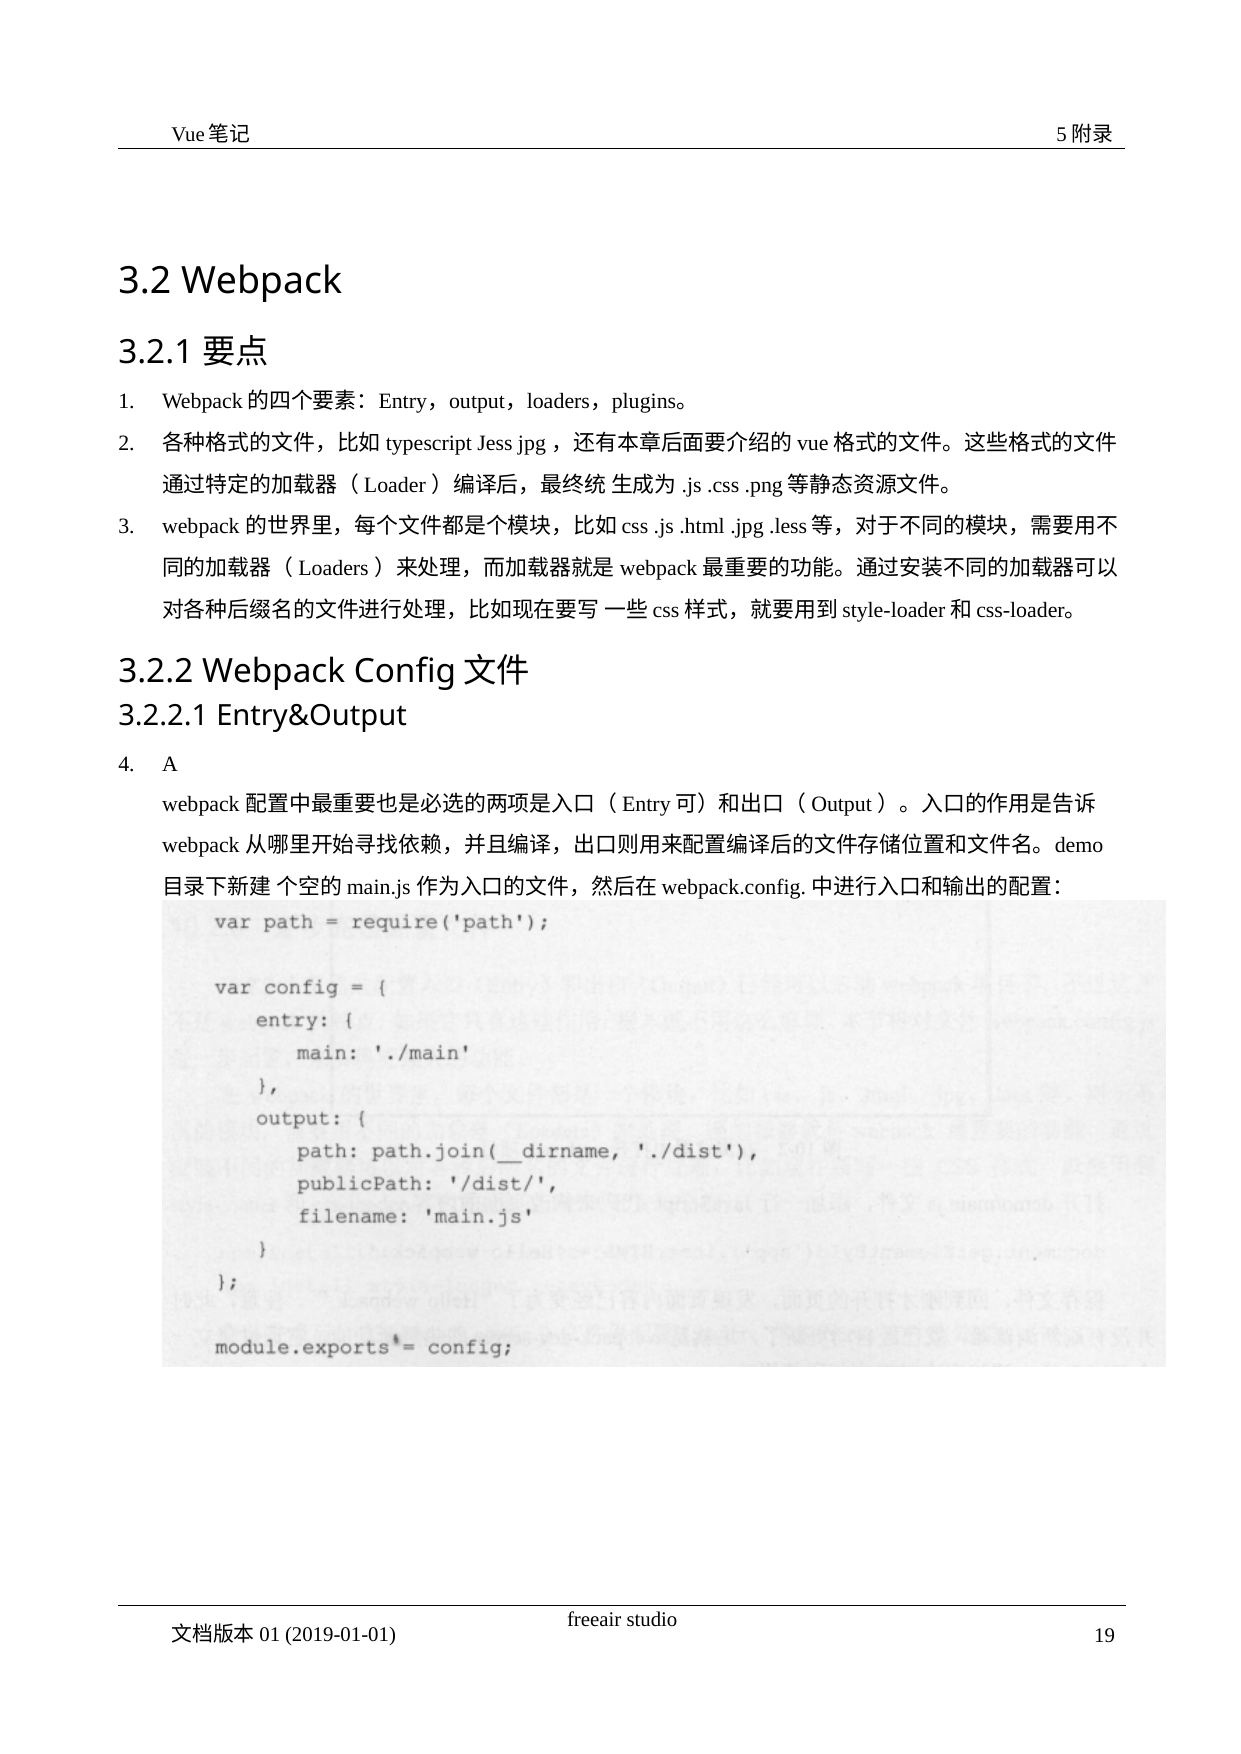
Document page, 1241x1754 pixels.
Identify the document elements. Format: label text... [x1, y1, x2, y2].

list webpack 的世界里，每个文件都是个模块，比如css .js .html .jpg .less等，对于不同的模块，需要用不同的加载器（ Loaders ）来处理，而加载器就是 webpack 最重要的功能。通过安装不同的加载器可以对各种后缀名的文件进行处理，比如现在要写 一些css 样式，就要用到style-loader和css-loader。 [118, 498, 1122, 623]
list 各种格式的文件，比如 typescript Jess jpg ，还有本章后面要介绍的 vue格式的文件。这些格式的文件通过特定的加载器（ Loader ）编译后，最终统 生成为 .js .css .png等静态资源文件。 [118, 415, 1122, 498]
list webpack 配置中最重要也是必选的两项是入口（ Entry可）和出口（ Output ）。入口的作用是告诉webpack 从哪里开始寻找依赖，并且编译，出口则用来配置编译后的文件存储位置和文件名。demo 目录下新建 个空的 main.js 作为入口的文件，然后在 webpack.config. 中进行入口和输出的配置： [162, 776, 1122, 900]
list Webpack的四个要素：Entry，output，loaders，plugins。 [118, 373, 1122, 415]
subtitle 要点 [118, 325, 1122, 373]
picture [161, 900, 1166, 1367]
subtitle Webpack Config文件 [118, 644, 1122, 692]
subtitle Webpack [118, 253, 1122, 304]
list A [118, 734, 1122, 776]
subtitle Entry&Output [118, 692, 1122, 734]
